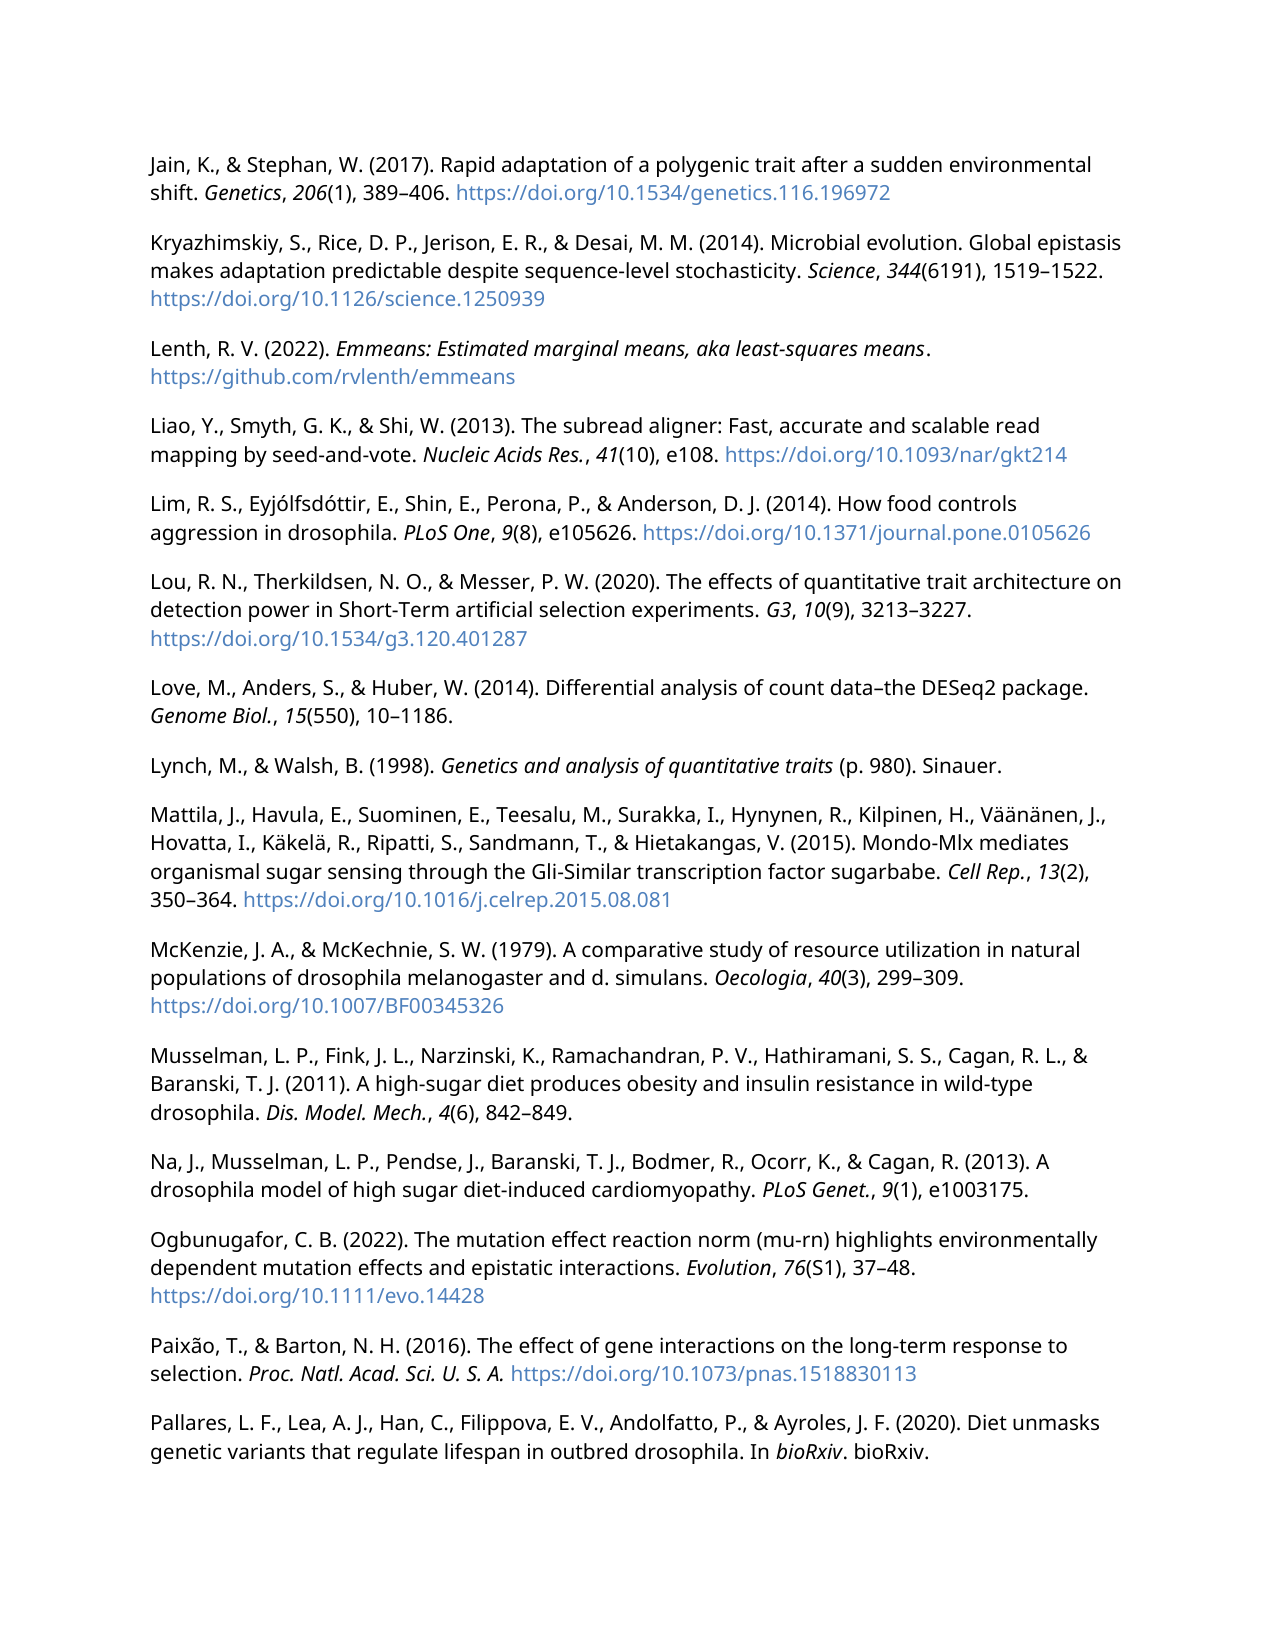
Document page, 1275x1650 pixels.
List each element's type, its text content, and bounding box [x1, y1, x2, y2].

text Jain, K., & Stephan, W. (2017). Rapid adaptation of a polygenic trait after a sudden environmental shift. Genetics, 206(1), 389–406. https://doi.org/10.1534/genetics.116.196972 [150, 150, 1125, 207]
text Love, M., Anders, S., & Huber, W. (2014). Differential analysis of count data–the DESeq2 package. Genome Biol., 15(550), 10–1186. [150, 673, 1125, 730]
text Lynch, M., & Walsh, B. (1998). Genetics and analysis of quantitative traits (p. 980). Sinauer. [150, 751, 1125, 779]
text Lim, R. S., Eyjólfsdóttir, E., Shin, E., Perona, P., & Anderson, D. J. (2014). How food controls aggression in drosophila. PLoS One, 9(8), e105626. https://doi.org/10.1371/journal.pone.0105626 [150, 489, 1125, 546]
text Paixão, T., & Barton, N. H. (2016). The effect of gene interactions on the long-term response to selection. Proc. Natl. Acad. Sci. U. S. A. https://doi.org/10.1073/pnas.1518830113 [150, 1331, 1125, 1388]
text Lenth, R. V. (2022). Emmeans: Estimated marginal means, aka least-squares means. https://github.com/rvlenth/emmeans [150, 334, 1125, 391]
text Na, J., Musselman, L. P., Pendse, J., Baranski, T. J., Bodmer, R., Ocorr, K., & Cagan, R. (2013). A drosophila model of high sugar diet-induced cardiomyopathy. PLoS Genet., 9(1), e1003175. [150, 1147, 1125, 1204]
text McKenzie, J. A., & McKechnie, S. W. (1979). A comparative study of resource utilization in natural populations of drosophila melanogaster and d. simulans. Oecologia, 40(3), 299–309. https://doi.org/10.1007/BF00345326 [150, 935, 1125, 1020]
text Liao, Y., Smyth, G. K., & Shi, W. (2013). The subread aligner: Fast, accurate and scalable read mapping by seed-and-vote. Nucleic Acids Res., 41(10), e108. https://doi.org/10.1093/nar/gkt214 [150, 412, 1125, 468]
text Mattila, J., Havula, E., Suominen, E., Teesalu, M., Surakka, I., Hynynen, R., Kilpinen, H., Väänänen, J., Hovatta, I., Käkelä, R., Ripatti, S., Sandmann, T., & Hietakangas, V. (2015). Mondo-Mlx mediates organismal sugar sensing through the Gli-Similar transcription factor sugarbabe. Cell Rep., 13(2), 350–364. https://doi.org/10.1016/j.celrep.2015.08.081 [150, 800, 1125, 914]
text Pallares, L. F., Lea, A. J., Han, C., Filippova, E. V., Andolfatto, P., & Ayroles, J. F. (2020). Diet unmasks genetic variants that regulate lifespan in outbred drosophila. In bioRxiv. bioRxiv. [150, 1408, 1125, 1465]
text Ogbunugafor, C. B. (2022). The mutation effect reaction norm (mu-rn) highlights environmentally dependent mutation effects and epistatic interactions. Evolution, 76(S1), 37–48. https://doi.org/10.1111/evo.14428 [150, 1225, 1125, 1310]
text Kryazhimskiy, S., Rice, D. P., Jerison, E. R., & Desai, M. M. (2014). Microbial evolution. Global epistasis makes adaptation predictable despite sequence-level stochasticity. Science, 344(6191), 1519–1522. https://doi.org/10.1126/science.1250939 [150, 228, 1125, 313]
text Lou, R. N., Therkildsen, N. O., & Messer, P. W. (2020). The effects of quantitative trait architecture on detection power in Short-Term artificial selection experiments. G3, 10(9), 3213–3227. https://doi.org/10.1534/g3.120.401287 [150, 567, 1125, 652]
text Musselman, L. P., Fink, J. L., Narzinski, K., Ramachandran, P. V., Hathiramani, S. S., Cagan, R. L., & Baranski, T. J. (2011). A high-sugar diet produces obesity and insulin resistance in wild-type drosophila. Dis. Model. Mech., 4(6), 842–849. [150, 1041, 1125, 1126]
